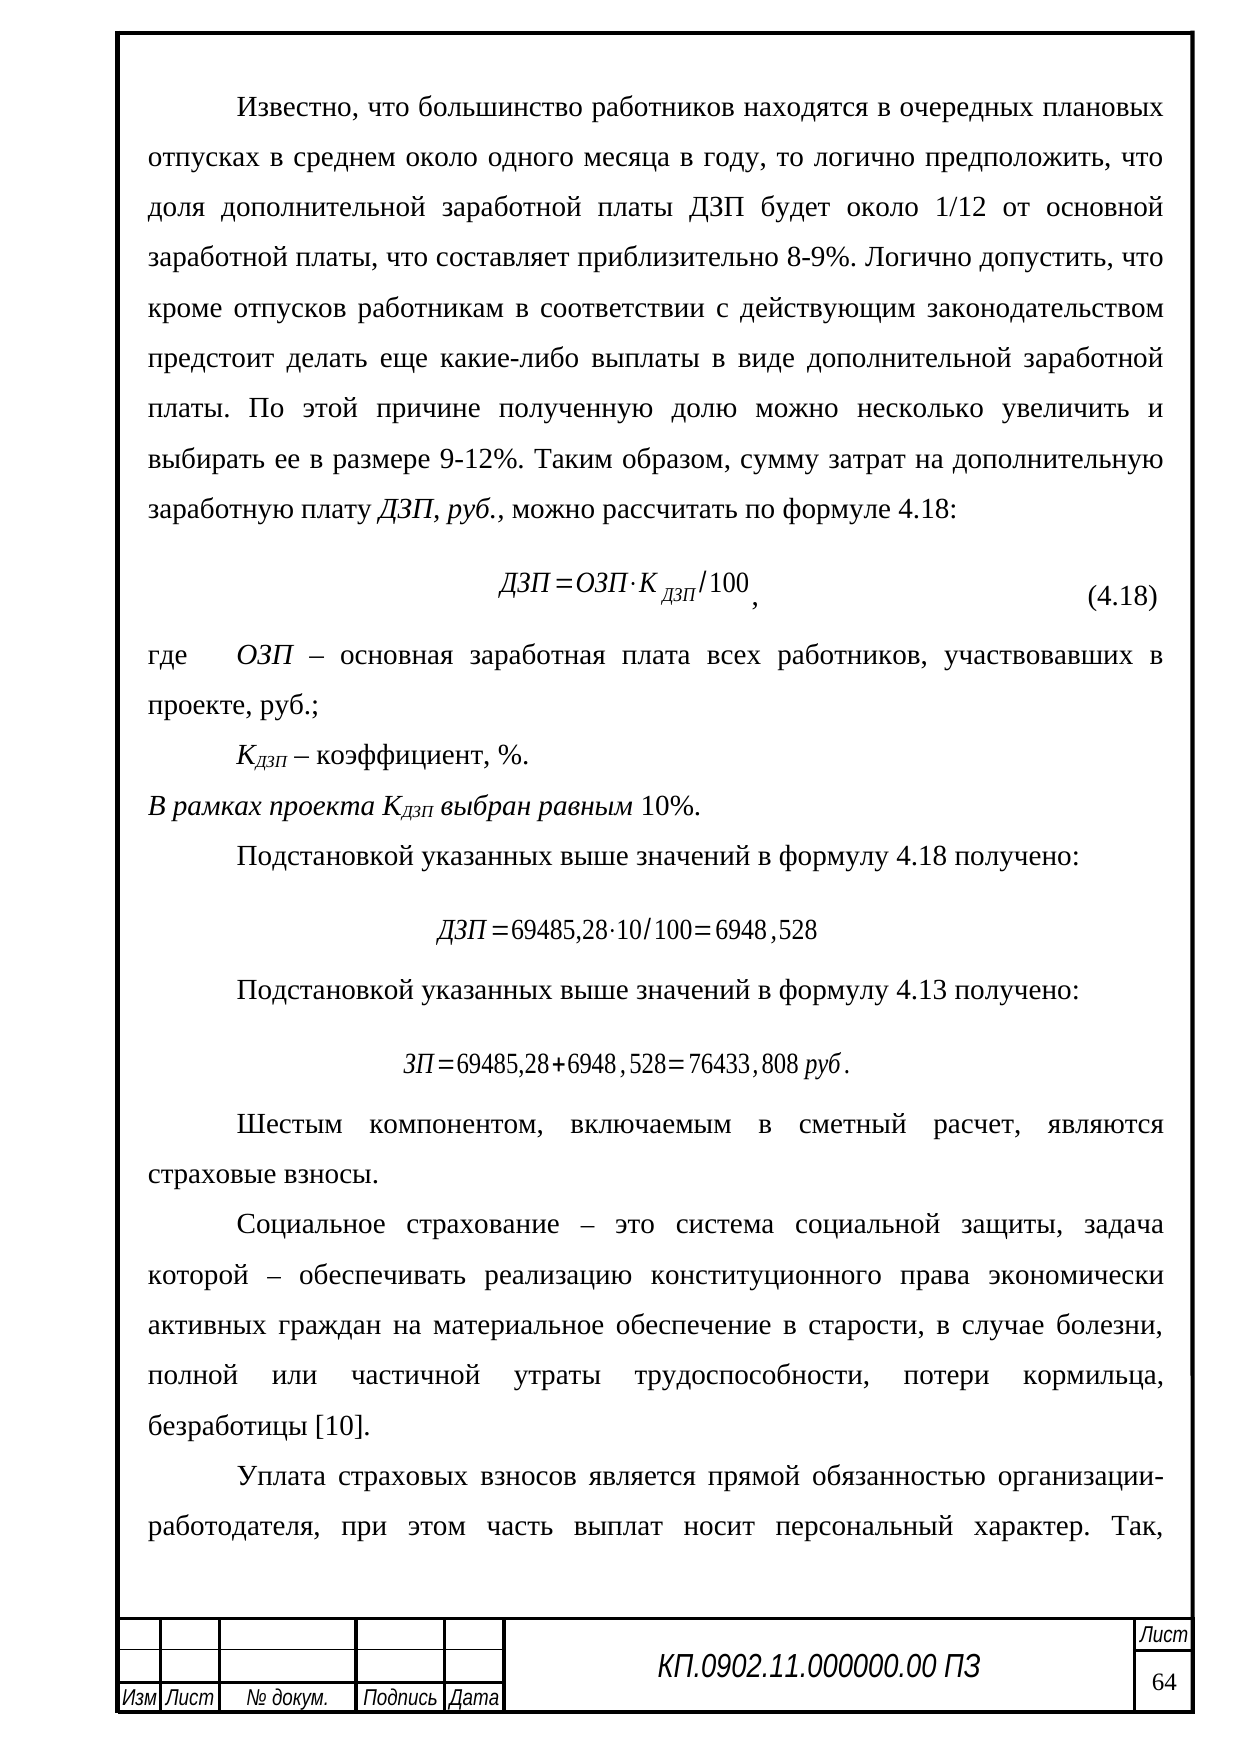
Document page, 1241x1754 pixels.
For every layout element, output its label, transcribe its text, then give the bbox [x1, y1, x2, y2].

text Социальное страхование – это система социальной защиты, задача которой – обеспечивать реализацию конституционного права экономически активных граждан на материальное обеспечение в старости, в случае болезни, полной или частичной утраты трудоспособности, потери кормильца, безработицы [10]. [148, 1206, 1164, 1441]
text Известно, что большинство работников находятся в очередных плановых отпусках в среднем около одного месяца в году, то логично предположить, что доля дополнительной заработной платы ДЗП будет около 1/12 от основной заработной платы, что составляет приблизительно 8-9%. Логично допустить, что кроме отпусков работникам в соответствии с действующим законодательством предстоит делать еще какие-либо выплаты в виде дополнительной заработной платы. По этой причине полученную долю можно несколько увеличить и выбирать ее в размере 9-12%. Таким образом, сумму затрат на дополнительную заработную плату ДЗП, руб., можно рассчитать по формуле 4.18: [148, 89, 1164, 525]
text Шестым компонентом, включаемым в сметный расчет, являются страховые взносы. [148, 1106, 1164, 1190]
text КДЗП – коэффициент, %. [148, 737, 1164, 771]
text , (4.18) [118, 566, 1194, 612]
text где ОЗП – основная заработная плата всех работников, участвовавших в проекте, руб.; [148, 637, 1164, 721]
text Подстановкой указанных выше значений в формулу 4.13 получено: [148, 972, 1164, 1006]
text Подстановкой указанных выше значений в формулу 4.18 получено: [148, 838, 1164, 872]
text В рамках проекта КДЗП выбран равным 10%. [148, 788, 1164, 821]
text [148, 1458, 1164, 1542]
